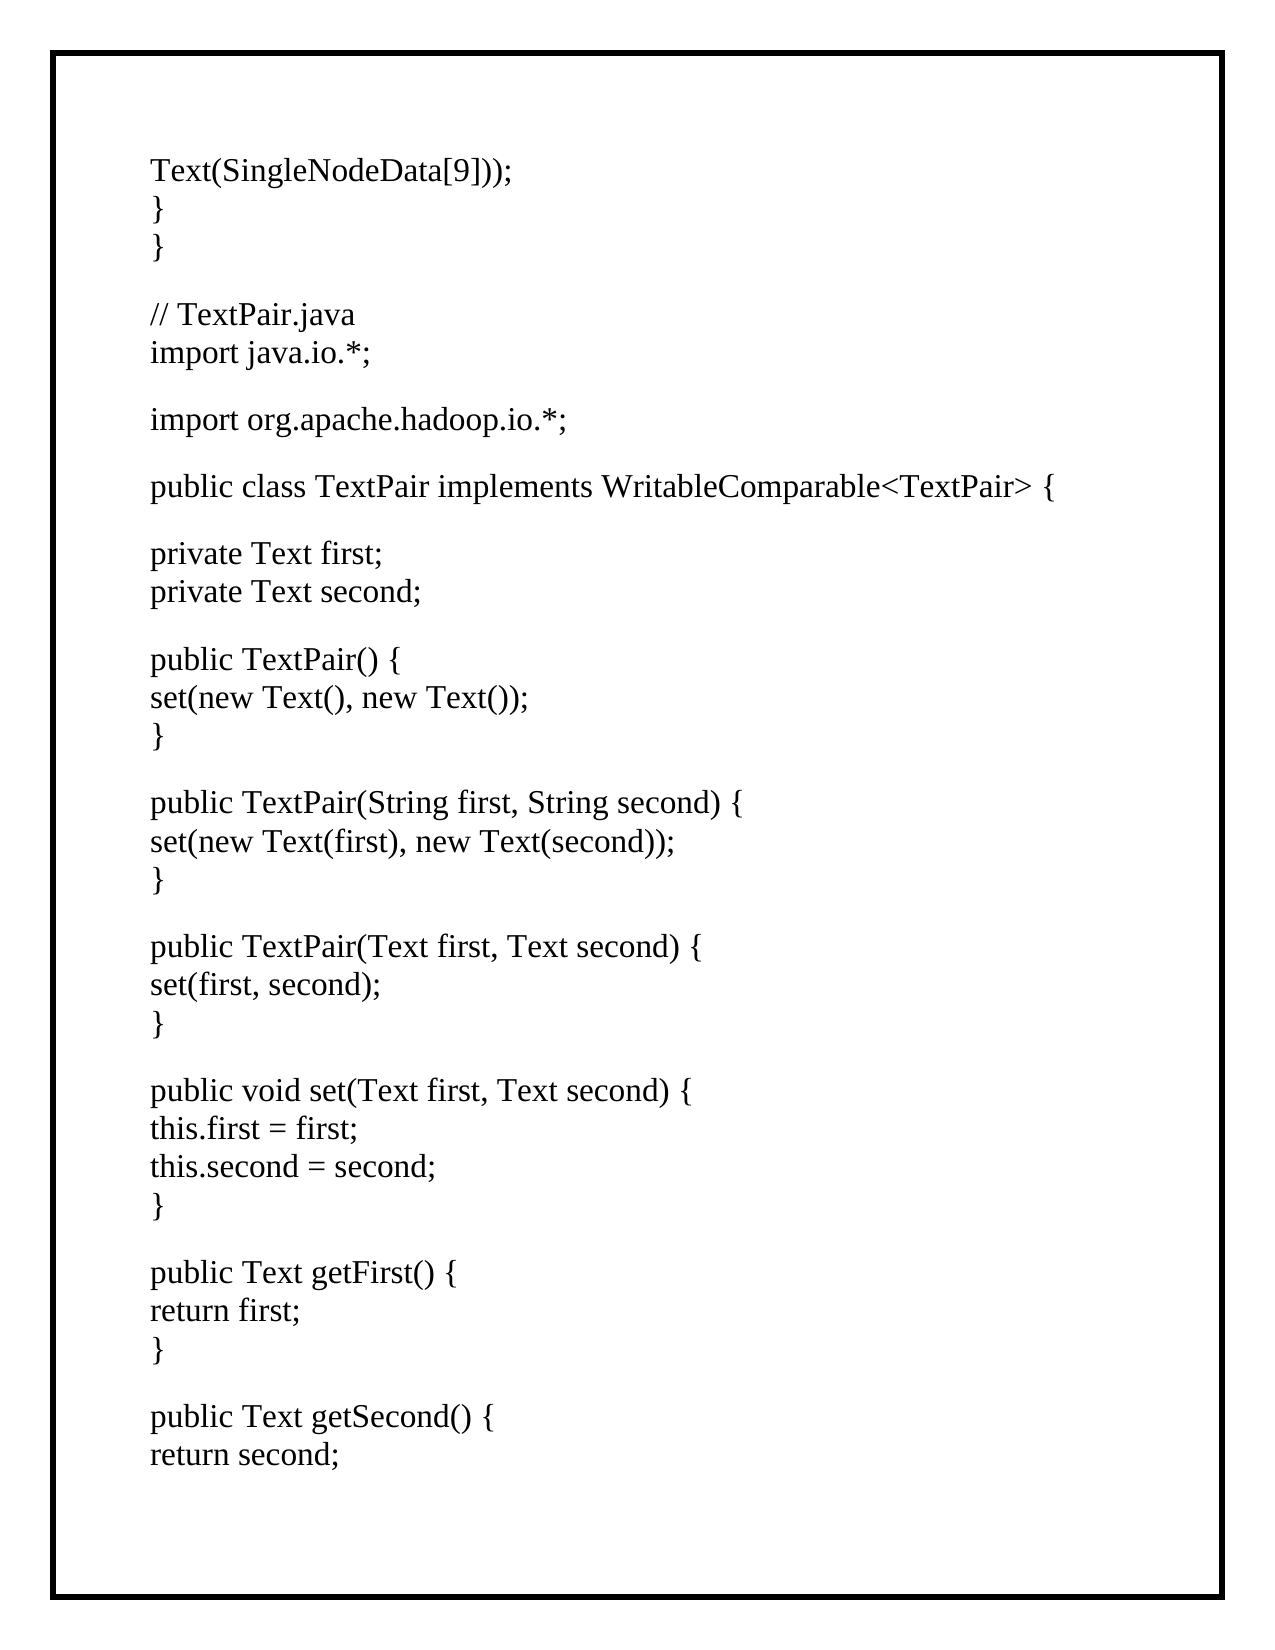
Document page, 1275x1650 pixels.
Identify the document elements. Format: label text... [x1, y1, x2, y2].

text public TextPair(String first, String second) { [150, 782, 1125, 821]
text set(first, second); [150, 964, 1125, 1003]
text this.first = first; [150, 1108, 1125, 1147]
text public class TextPair implements WritableComparable<TextPair> { [150, 466, 1125, 504]
text private Text first; [150, 533, 1125, 572]
text public Text getFirst() { [150, 1252, 1125, 1290]
text // TextPair.java [150, 294, 1125, 332]
text set(new Text(first), new Text(second)); [150, 821, 1125, 859]
text } [150, 715, 1125, 754]
text import java.io.*; [150, 332, 1125, 370]
text } [150, 859, 1125, 897]
text private Text second; [150, 572, 1125, 610]
text set(new Text(), new Text()); [150, 677, 1125, 715]
text public TextPair(Text first, Text second) { [150, 926, 1125, 964]
text return first; [150, 1290, 1125, 1329]
text import org.apache.hadoop.io.*; [150, 399, 1125, 437]
text this.second = second; [150, 1147, 1125, 1185]
text public Text getSecond() { [150, 1396, 1125, 1434]
text return second; [150, 1434, 1125, 1472]
text public TextPair() { [150, 639, 1125, 677]
text Text(SingleNodeData[9])); [150, 150, 1125, 188]
text } [150, 227, 1125, 265]
text } [150, 1329, 1125, 1367]
text } [150, 1185, 1125, 1223]
text } [150, 1003, 1125, 1041]
text } [150, 188, 1125, 227]
text public void set(Text first, Text second) { [150, 1070, 1125, 1108]
